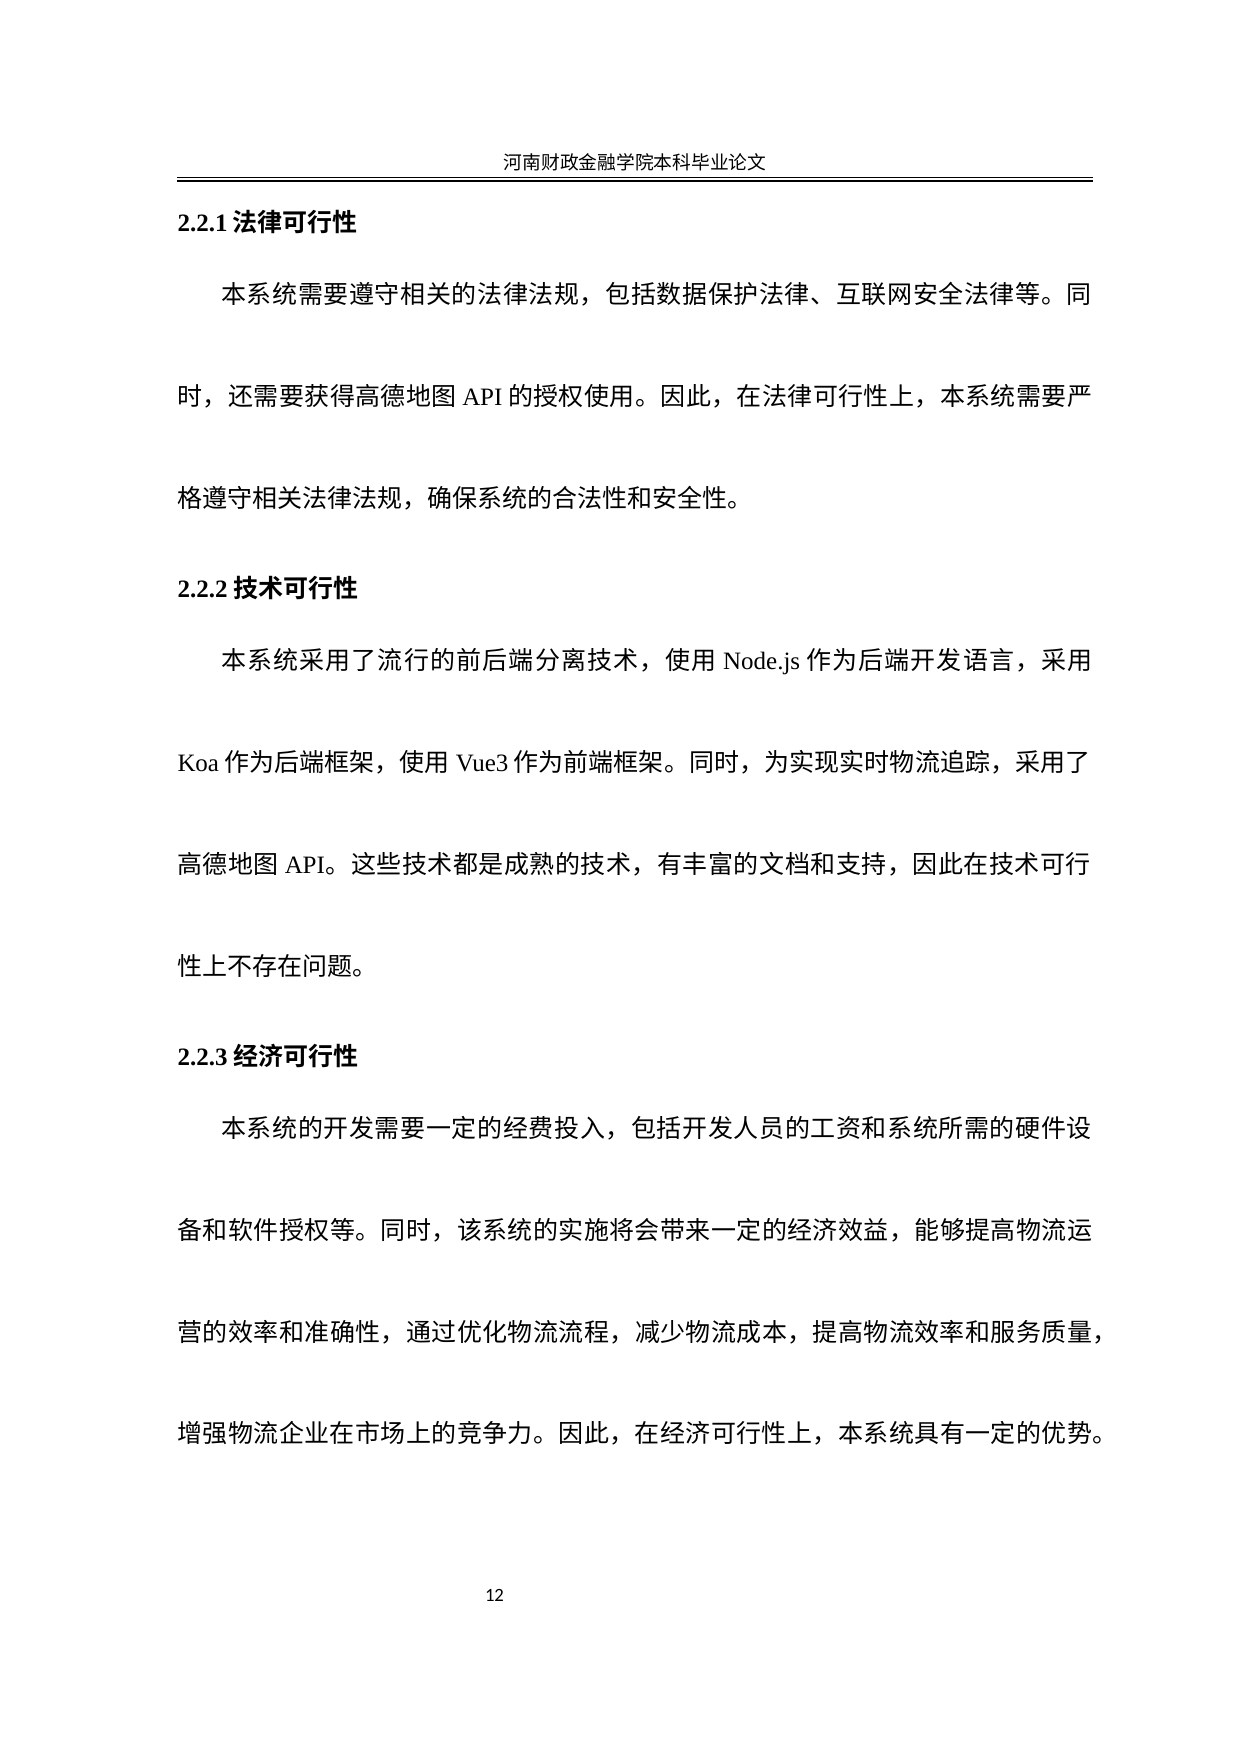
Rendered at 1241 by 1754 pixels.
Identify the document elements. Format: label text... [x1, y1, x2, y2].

text 2.2.1法律可行性 [177, 186, 1093, 254]
text 2.2.3 经济可行性 [177, 1020, 1093, 1088]
text 2.2.2 技术可行性 [177, 552, 1093, 620]
text 本系统采用了流行的前后端分离技术，使用Node.js作为后端开发语言，采用Koa作为后端框架，使用Vue3作为前端框架。同时，为实现实时物流追踪，采用了高德地图API。这些技术都是成熟的技术，有丰富的文档和支持，因此在技术可行性上不存在问题。 [177, 624, 1093, 998]
text 本系统的开发需要一定的经费投入，包括开发人员的工资和系统所需的硬件设备和软件授权等。同时，该系统的实施将会带来一定的经济效益，能够提高物流运营的效率和准确性，通过优化物流流程，减少物流成本，提高物流效率和服务质量，增强物流企业在市场上的竞争力。因此，在经济可行性上，本系统具有一定的优势。 [177, 1092, 1093, 1517]
text 本系统需要遵守相关的法律法规，包括数据保护法律、互联网安全法律等。同时，还需要获得高德地图API的授权使用。因此，在法律可行性上，本系统需要严格遵守相关法律法规，确保系统的合法性和安全性。 [177, 258, 1093, 530]
